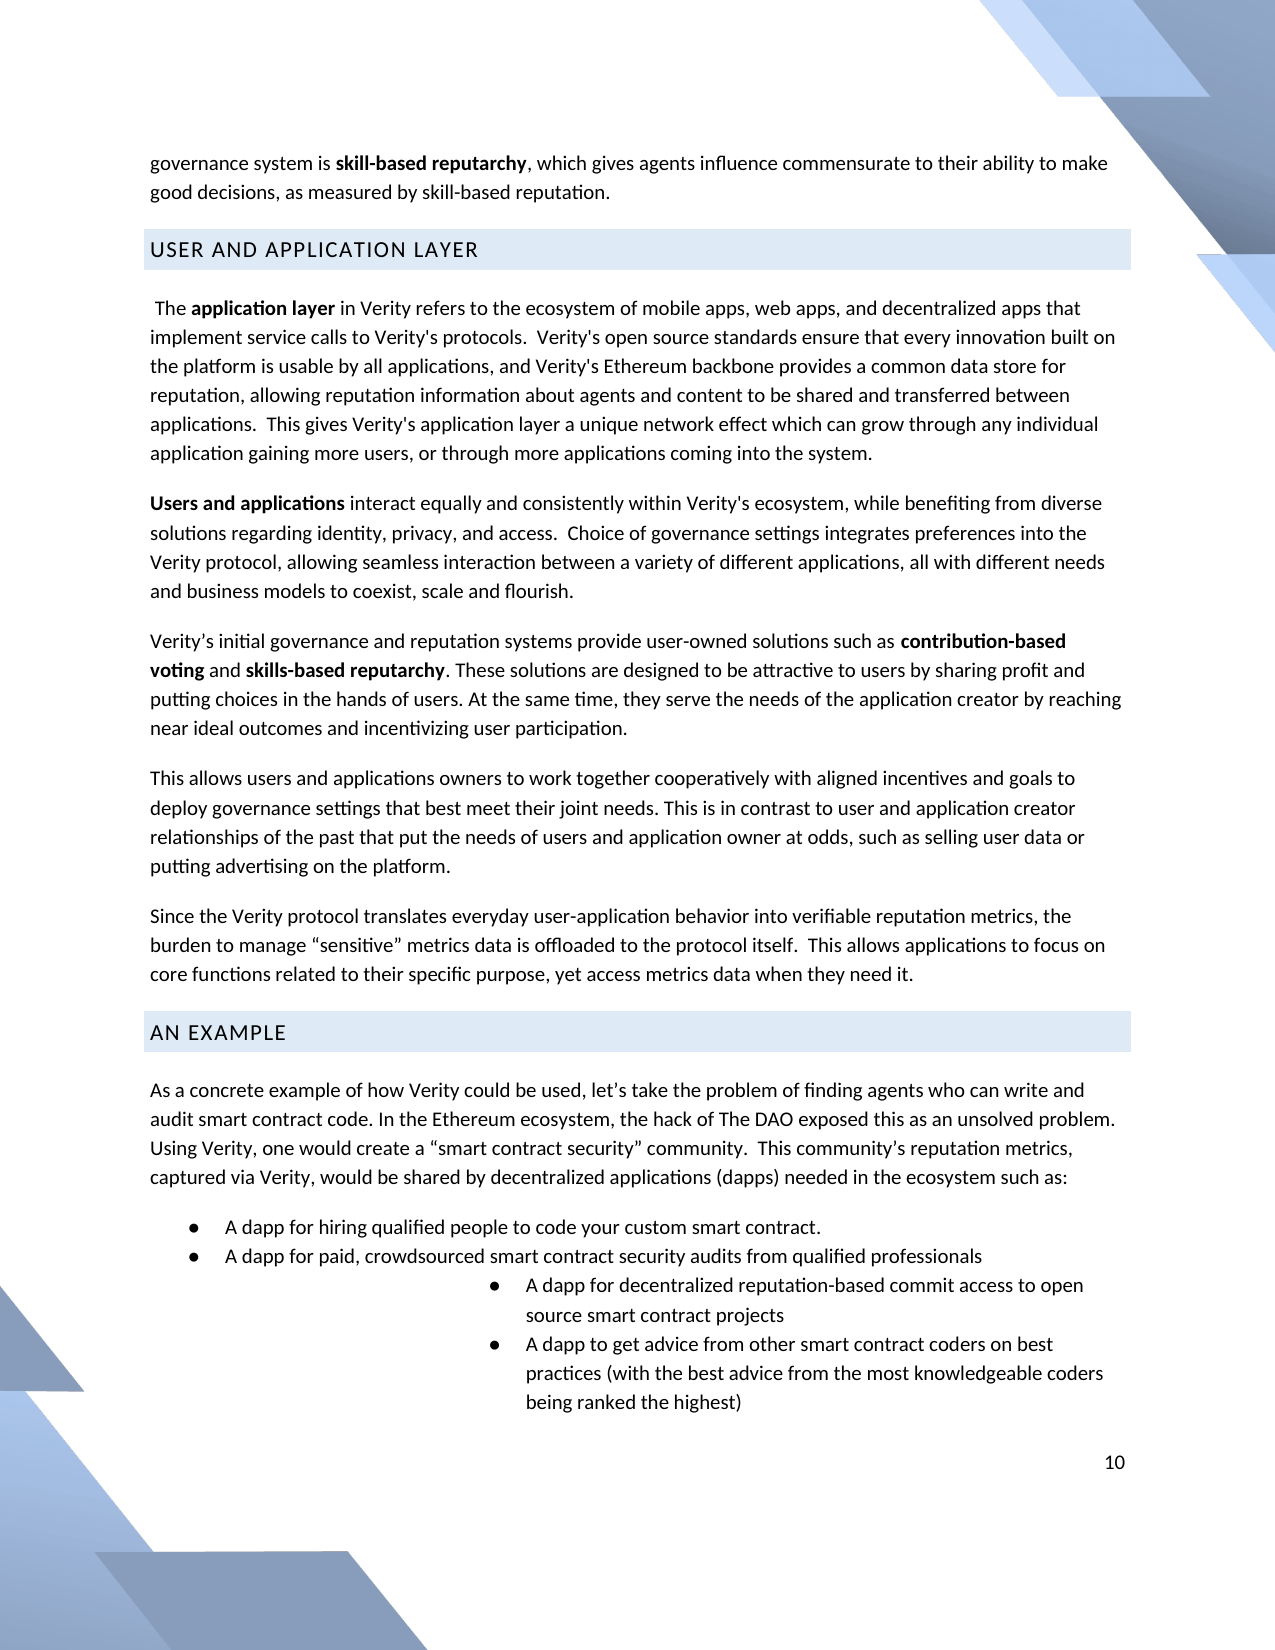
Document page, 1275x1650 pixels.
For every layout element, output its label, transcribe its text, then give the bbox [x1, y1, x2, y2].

text This allows users and applications owners to work together cooperatively with aligned incentives and goals to deploy governance settings that best meet their joint needs. This is in contrast to user and application creator relationships of the past that put the needs of users and application owner at odds, such as selling user data or putting advertising on the platform. [150, 766, 1125, 878]
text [150, 150, 1125, 204]
list A dapp for decentralized reputation-based commit access to open source smart contract projects [187, 1273, 1125, 1327]
text The application layer in Verity refers to the ecosystem of mobile apps, web apps, and decentralized apps that implement service calls to Verity's protocols. Verity's open source standards ensure that every innovation built on the platform is usable by all applications, and Verity's Ethereum backbone provides a common data store for reputation, allowing reputation information about agents and content to be shared and transferred between applications. This gives Verity's application layer a unique network effect which can grow through any individual application gaining more users, or through more applications coming into the system. [150, 295, 1125, 466]
subtitle An Example [150, 1018, 1125, 1046]
text As a concrete example of how Verity could be used, let’s take the problem of finding agents who can write and audit smart contract code. In the Ethereum ecosystem, the hack of The DAO exposed this as an unsolved problem. Using Verity, one would create a “smart contract security” community. This community’s reputation metrics, captured via Verity, would be shared by decentralized applications (dapps) needed in the ecosystem such as: [150, 1077, 1125, 1190]
list A dapp for paid, crowdsourced smart contract security audits from qualified professionals [187, 1243, 1125, 1269]
list A dapp to get advice from other smart contract coders on best practices (with the best advice from the most knowledgeable coders being ranked the highest) [187, 1331, 1125, 1415]
text Verity’s initial governance and reputation systems provide user-owned solutions such as contribution-based voting and skills-based reputarchy. These solutions are designed to be attractive to users by sharing profit and putting choices in the hands of users. At the same time, they serve the needs of the application creator by reaching near ideal outcomes and incentivizing user participation. [150, 628, 1125, 741]
text Since the Verity protocol translates everyday user-application behavior into verifiable reputation metrics, the burden to manage “sensitive” metrics data is offloaded to the protocol itself. This allows applications to focus on core functions related to their specific purpose, yet access metrics data when they need it. [150, 903, 1125, 987]
list A dapp for hiring qualified people to code your custom smart contract. [187, 1214, 1125, 1240]
subtitle User and Application Layer [150, 235, 1125, 263]
text Users and applications interact equally and consistently within Verity's ecosystem, while benefiting from diverse solutions regarding identity, privacy, and access. Choice of governance settings integrates preferences into the Verity protocol, allowing seamless interaction between a variety of different applications, all with different needs and business models to coexist, scale and flourish. [150, 491, 1125, 603]
